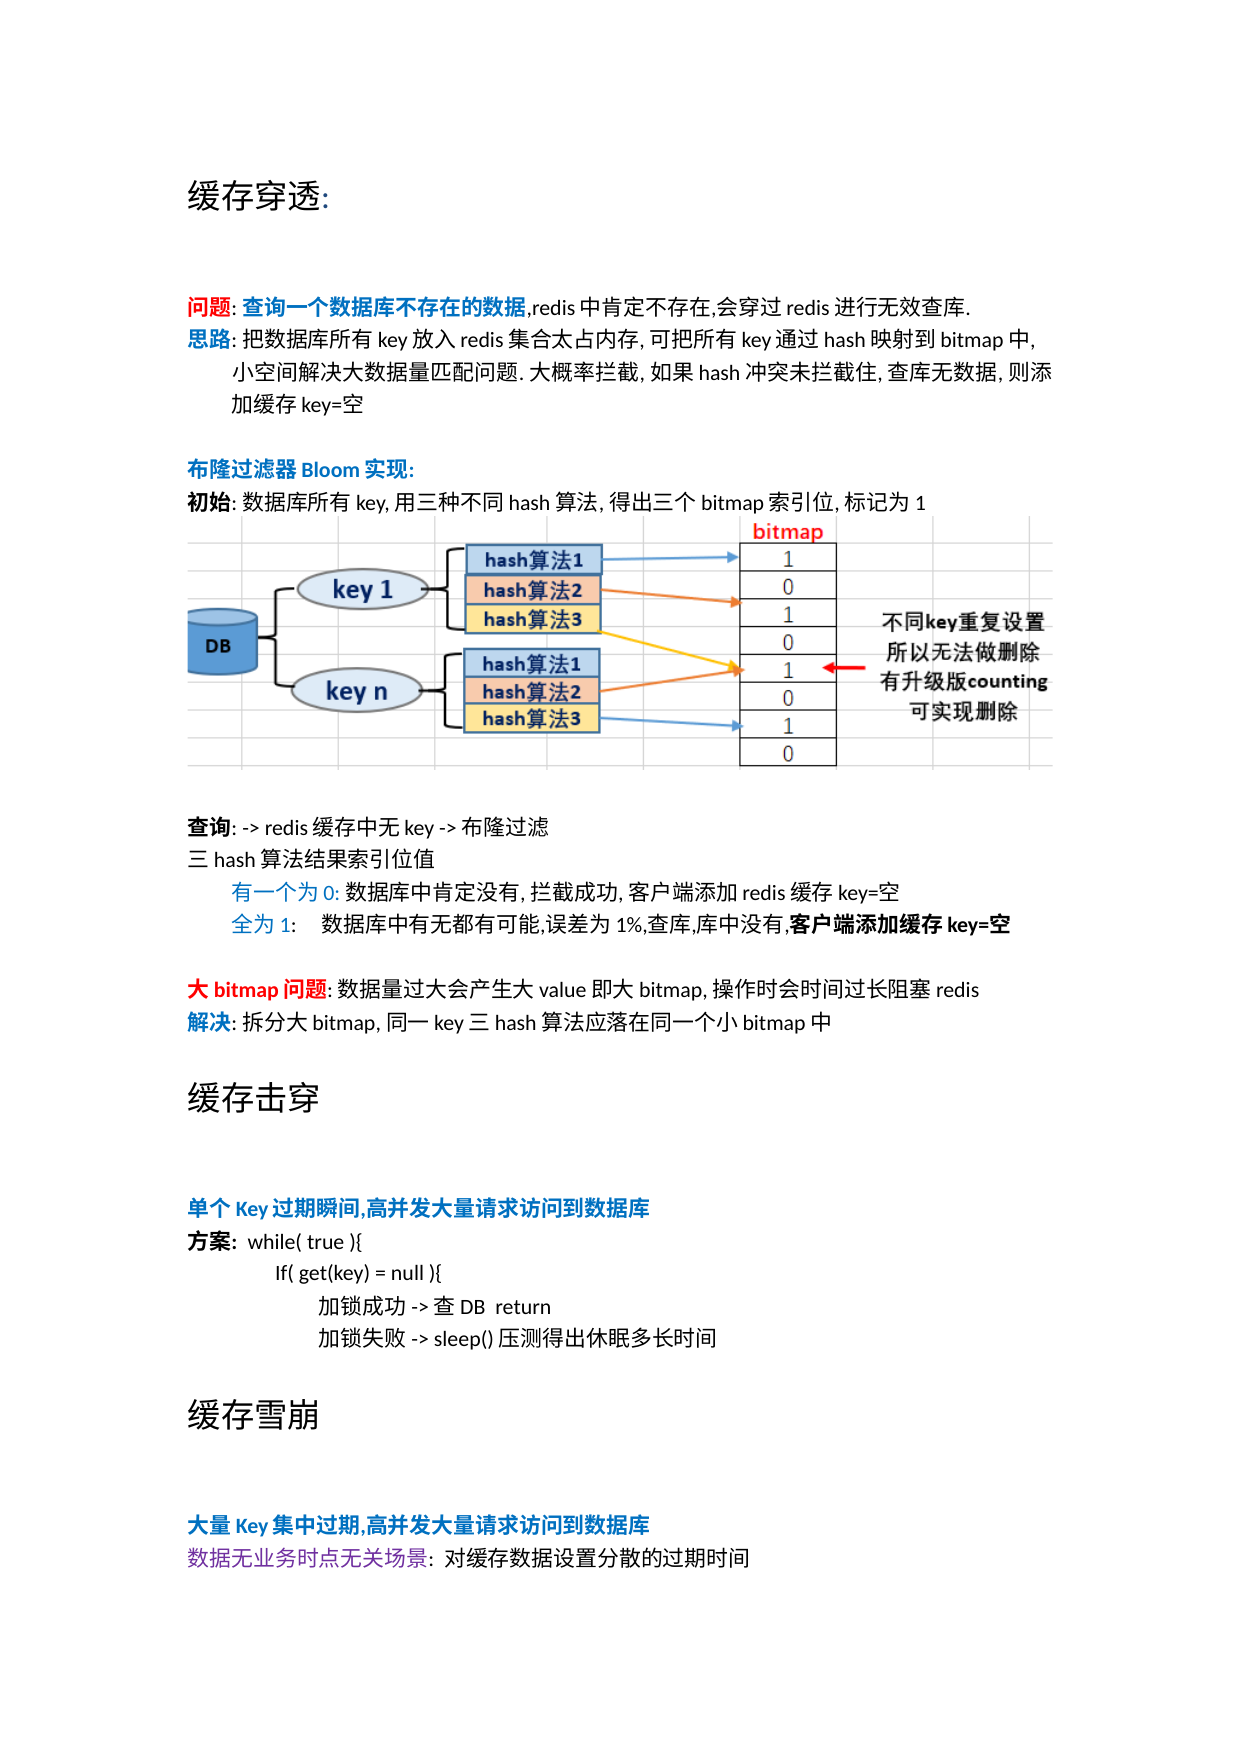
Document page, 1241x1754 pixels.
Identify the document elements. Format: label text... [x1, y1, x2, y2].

text 问题: 查询一个数据库不存在的数据,redis中肯定不存在,会穿过redis进行无效查库. [187, 289, 1053, 322]
subtitle 缓存穿透: [187, 162, 1053, 227]
text 三hash算法结果索引位值 [187, 842, 1053, 874]
text If( get(key) = null ){ [231, 1256, 1053, 1288]
text 查询: -> redis缓存中无key -> 布隆过滤 [187, 809, 1053, 842]
text 数据无业务时点无关场景: 对缓存数据设置分散的过期时间 [187, 1540, 1053, 1573]
subtitle 缓存雪崩 [187, 1381, 1053, 1446]
subtitle 缓存击穿 [187, 1064, 1053, 1129]
text 布隆过滤器Bloom实现: [187, 452, 1053, 484]
text 加锁成功 -> 查DB return [275, 1288, 1053, 1321]
picture [187, 516, 1053, 770]
text 解决: 拆分大bitmap, 同一key三hash算法应落在同一个小bitmap中 [187, 1004, 1053, 1037]
text 方案: while( true ){ [187, 1223, 1053, 1256]
text 大bitmap问题: 数据量过大会产生大value即大bitmap, 操作时会时间过长阻塞redis [187, 972, 1053, 1004]
text 初始: 数据库所有key, 用三种不同hash算法, 得出三个bitmap索引位, 标记为1 [187, 484, 1053, 516]
text 大量Key集中过期,高并发大量请求访问到数据库 [187, 1508, 1053, 1540]
text 加锁失败 -> sleep() 压测得出休眠多长时间 [275, 1321, 1053, 1353]
text 有一个为0: 数据库中肯定没有, 拦截成功, 客户端添加redis缓存key=空 [187, 874, 1053, 907]
text 小空间解决大数据量匹配问题. 大概率拦截, 如果hash冲突未拦截住, 查库无数据, 则添加缓存key=空 [231, 354, 1053, 419]
text 单个Key过期瞬间,高并发大量请求访问到数据库 [187, 1191, 1053, 1223]
text 全为1: 数据库中有无都有可能,误差为1%,查库,库中没有,客户端添加缓存key=空 [187, 907, 1053, 939]
text 思路: 把数据库所有key放入redis集合太占内存, 可把所有key通过hash映射到bitmap中, [187, 322, 1053, 354]
